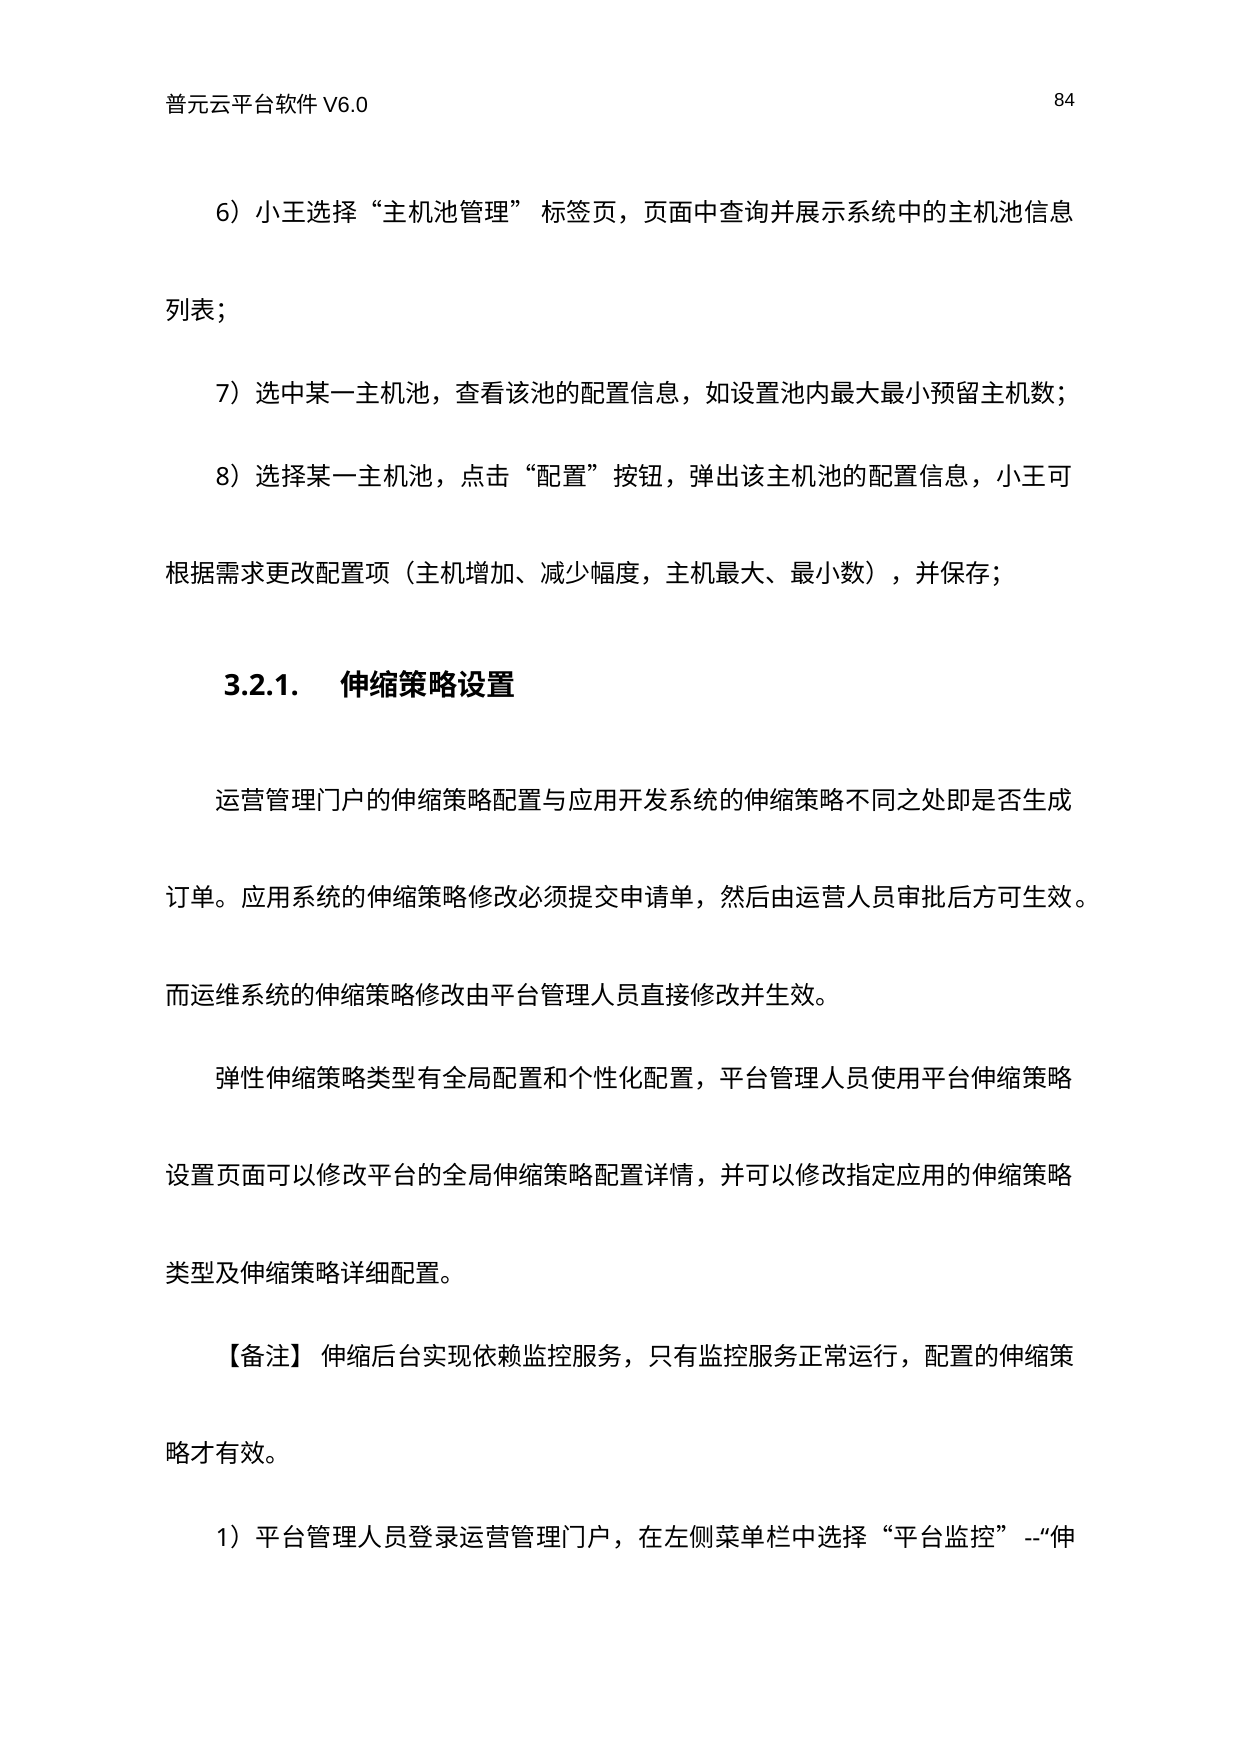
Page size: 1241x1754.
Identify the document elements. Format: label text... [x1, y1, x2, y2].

text 运营管理门户的伸缩策略配置与应用开发系统的伸缩策略不同之处即是否生成订单。应用系统的伸缩策略修改必须提交申请单，然后由运营人员审批后方可生效。而运维系统的伸缩策略修改由平台管理人员直接修改并生效。 [165, 766, 1075, 1026]
title 伸缩策略设置 [165, 652, 1075, 717]
text 【备注】 伸缩后台实现依赖监控服务，只有监控服务正常运行，配置的伸缩策略才有效。 [165, 1322, 1075, 1484]
text 8）选择某一主机池，点击“配置”按钮，弹出该主机池的配置信息，小王可根据需求更改配置项（主机增加、减少幅度，主机最大、最小数），并保存； [165, 442, 1075, 604]
text 弹性伸缩策略类型有全局配置和个性化配置，平台管理人员使用平台伸缩策略设置页面可以修改平台的全局伸缩策略配置详情，并可以修改指定应用的伸缩策略类型及伸缩策略详细配置。 [165, 1044, 1075, 1304]
text 6）小王选择“主机池管理” 标签页，页面中查询并展示系统中的主机池信息列表； [165, 178, 1075, 341]
text 7）选中某一主机池，查看该池的配置信息，如设置池内最大最小预留主机数； [165, 359, 1075, 424]
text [165, 1503, 1075, 1568]
